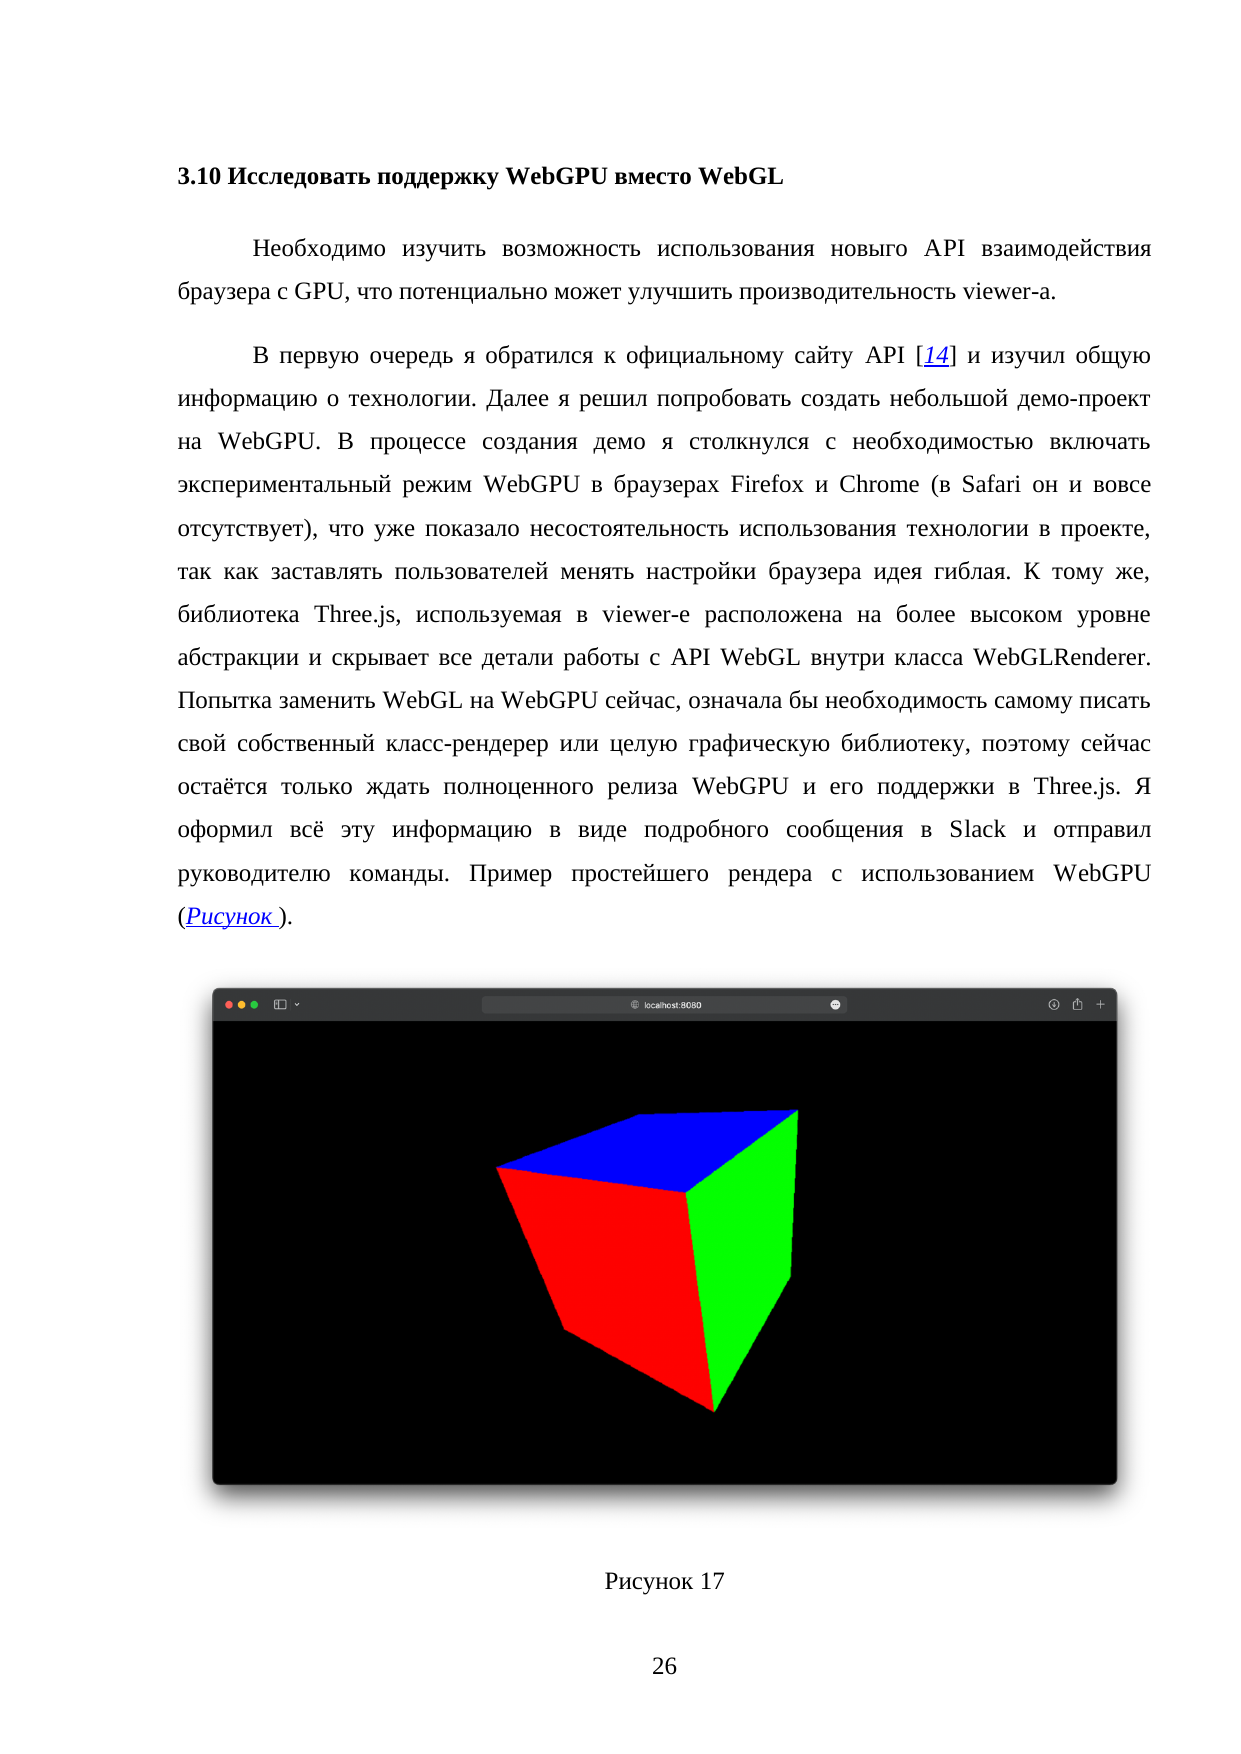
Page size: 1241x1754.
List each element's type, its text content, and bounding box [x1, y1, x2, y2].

text Рисунок 17 [177, 1566, 1152, 1595]
text В первую очередь я обратился к официальному сайту API [14] и изучил общую информацию о технологии. Далее я решил попробовать создать небольшой демо-проект на WebGPU. В процессе создания демо я столкнулся с необходимостью включать экспериментальный режим WebGPU в браузерах Firefox и Chrome (в Safari он и вовсе отсутствует), что уже показало несостоятельность использования технологии в проекте, так как заставлять пользователей менять настройки браузера идея гиблая. К тому же, библиотека Three.js, используемая в viewer-е расположена на более высоком уровне абстракции и скрывает все детали работы с API WebGL внутри класса WebGLRenderer. Попытка заменить WebGL на WebGPU сейчас, означала бы необходимость самому писать свой собственный класс-рендерер или целую графическую библиотеку, поэтому сейчас остаётся только ждать полноценного релиза WebGPU и его поддержки в Three.js. Я оформил всё эту информацию в виде подробного сообщения в Slack и отправил руководителю команды. Пример простейшего рендера с использованием WebGPU (Рисунок 17). [177, 340, 1152, 929]
subtitle 3.10 Исследовать поддержку WebGPU вместо WebGL [177, 161, 1152, 190]
text Необходимо изучить возможность использования новыго API взаимодействия браузера с GPU, что потенциально может улучшить производительность viewer-а. [177, 233, 1152, 305]
picture [177, 964, 1152, 1531]
